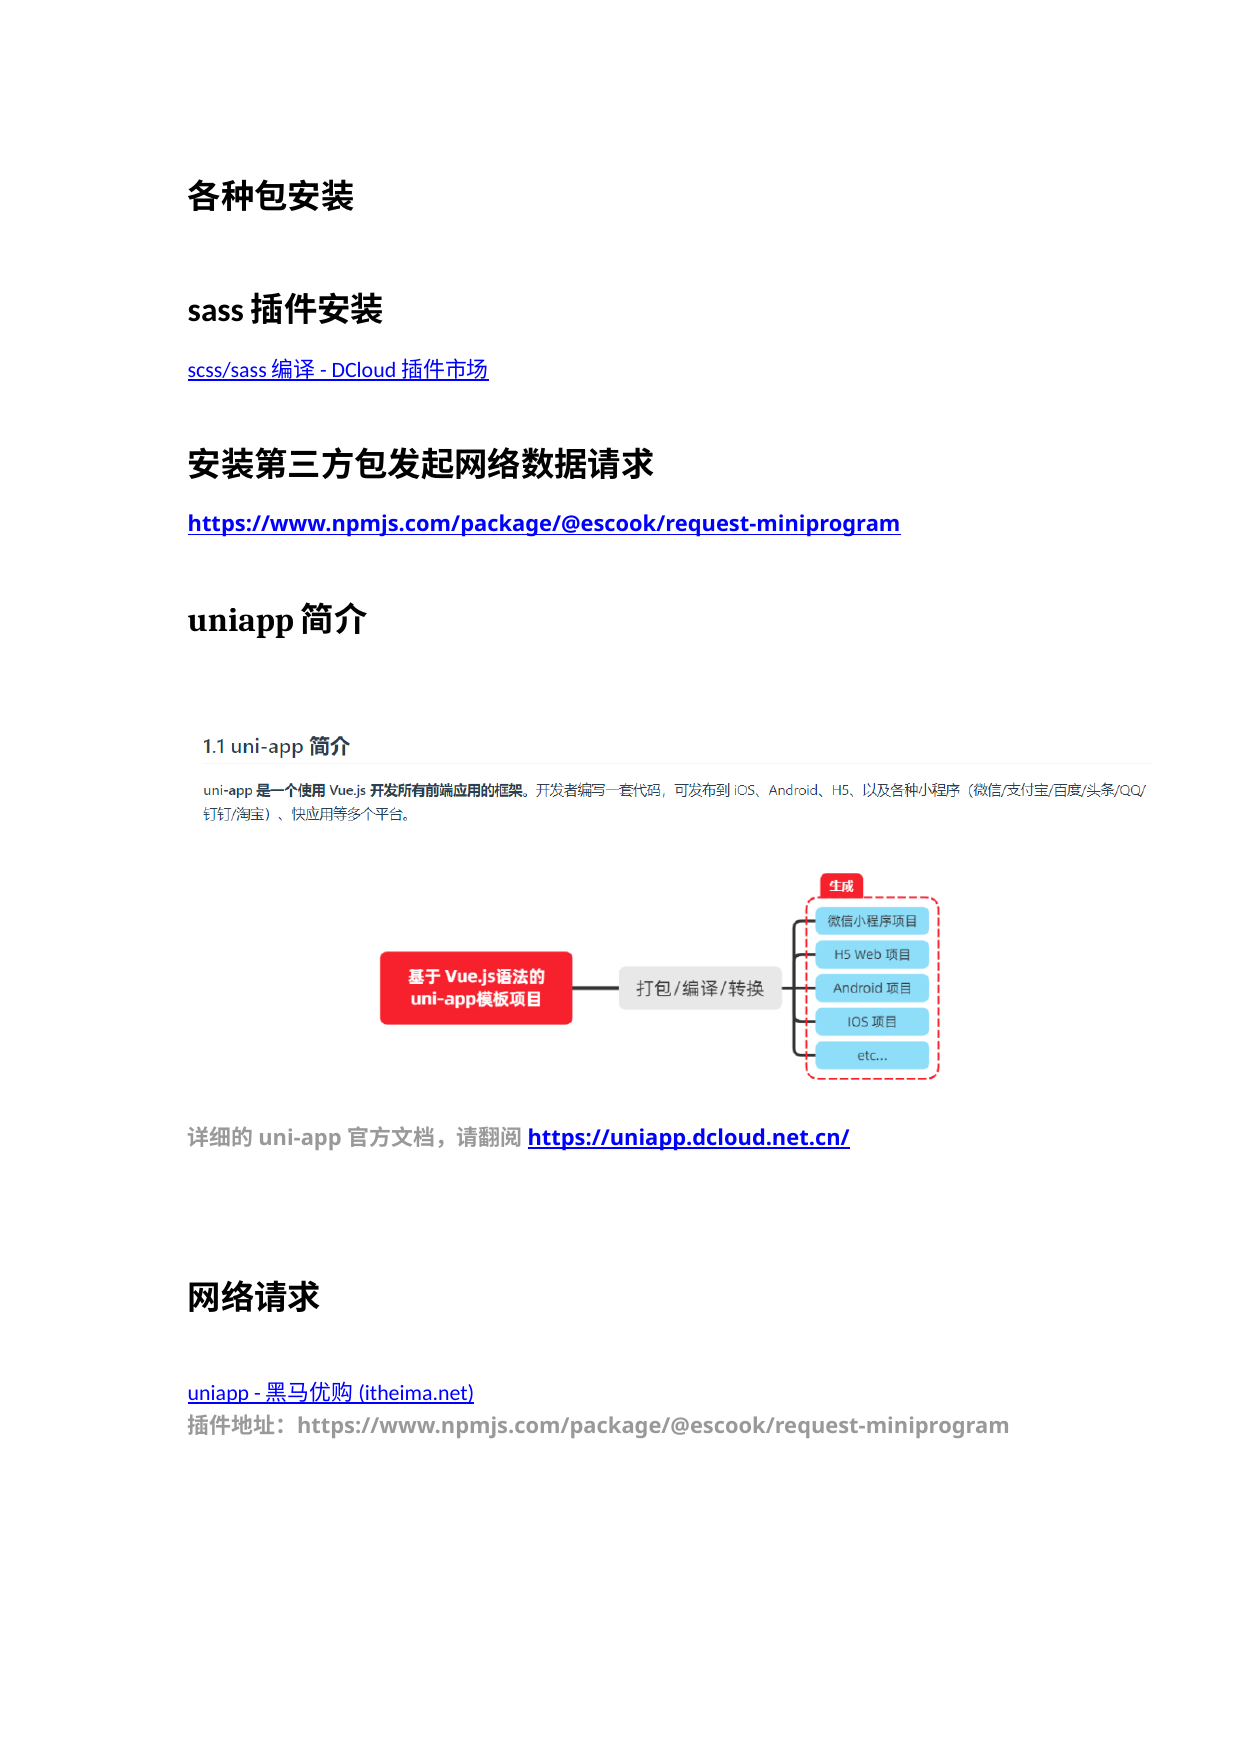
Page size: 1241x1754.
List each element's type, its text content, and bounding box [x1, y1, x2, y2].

subtitle 网络请求 [187, 1262, 1053, 1327]
subtitle sass插件安装 [187, 274, 1053, 339]
picture [187, 729, 1170, 1095]
text 详细的 uni-app 官方文档，请翻阅 https://uniapp.dcloud.net.cn/ [527, 1120, 1053, 1152]
subtitle 各种包安装 [187, 162, 1053, 227]
text https://www.npmjs.com/package/@escook/request-miniprogram [187, 507, 1053, 539]
text 插件地址：https://www.npmjs.com/package/@escook/request-miniprogram [187, 1407, 1053, 1440]
text uniapp - 黑马优购 (itheima.net) [187, 1375, 1053, 1407]
subtitle 安装第三方包发起网络数据请求 [187, 429, 1053, 494]
text scss/sass编译 - DCloud 插件市场 [187, 352, 1053, 384]
subtitle uniapp简介 [187, 584, 1053, 649]
